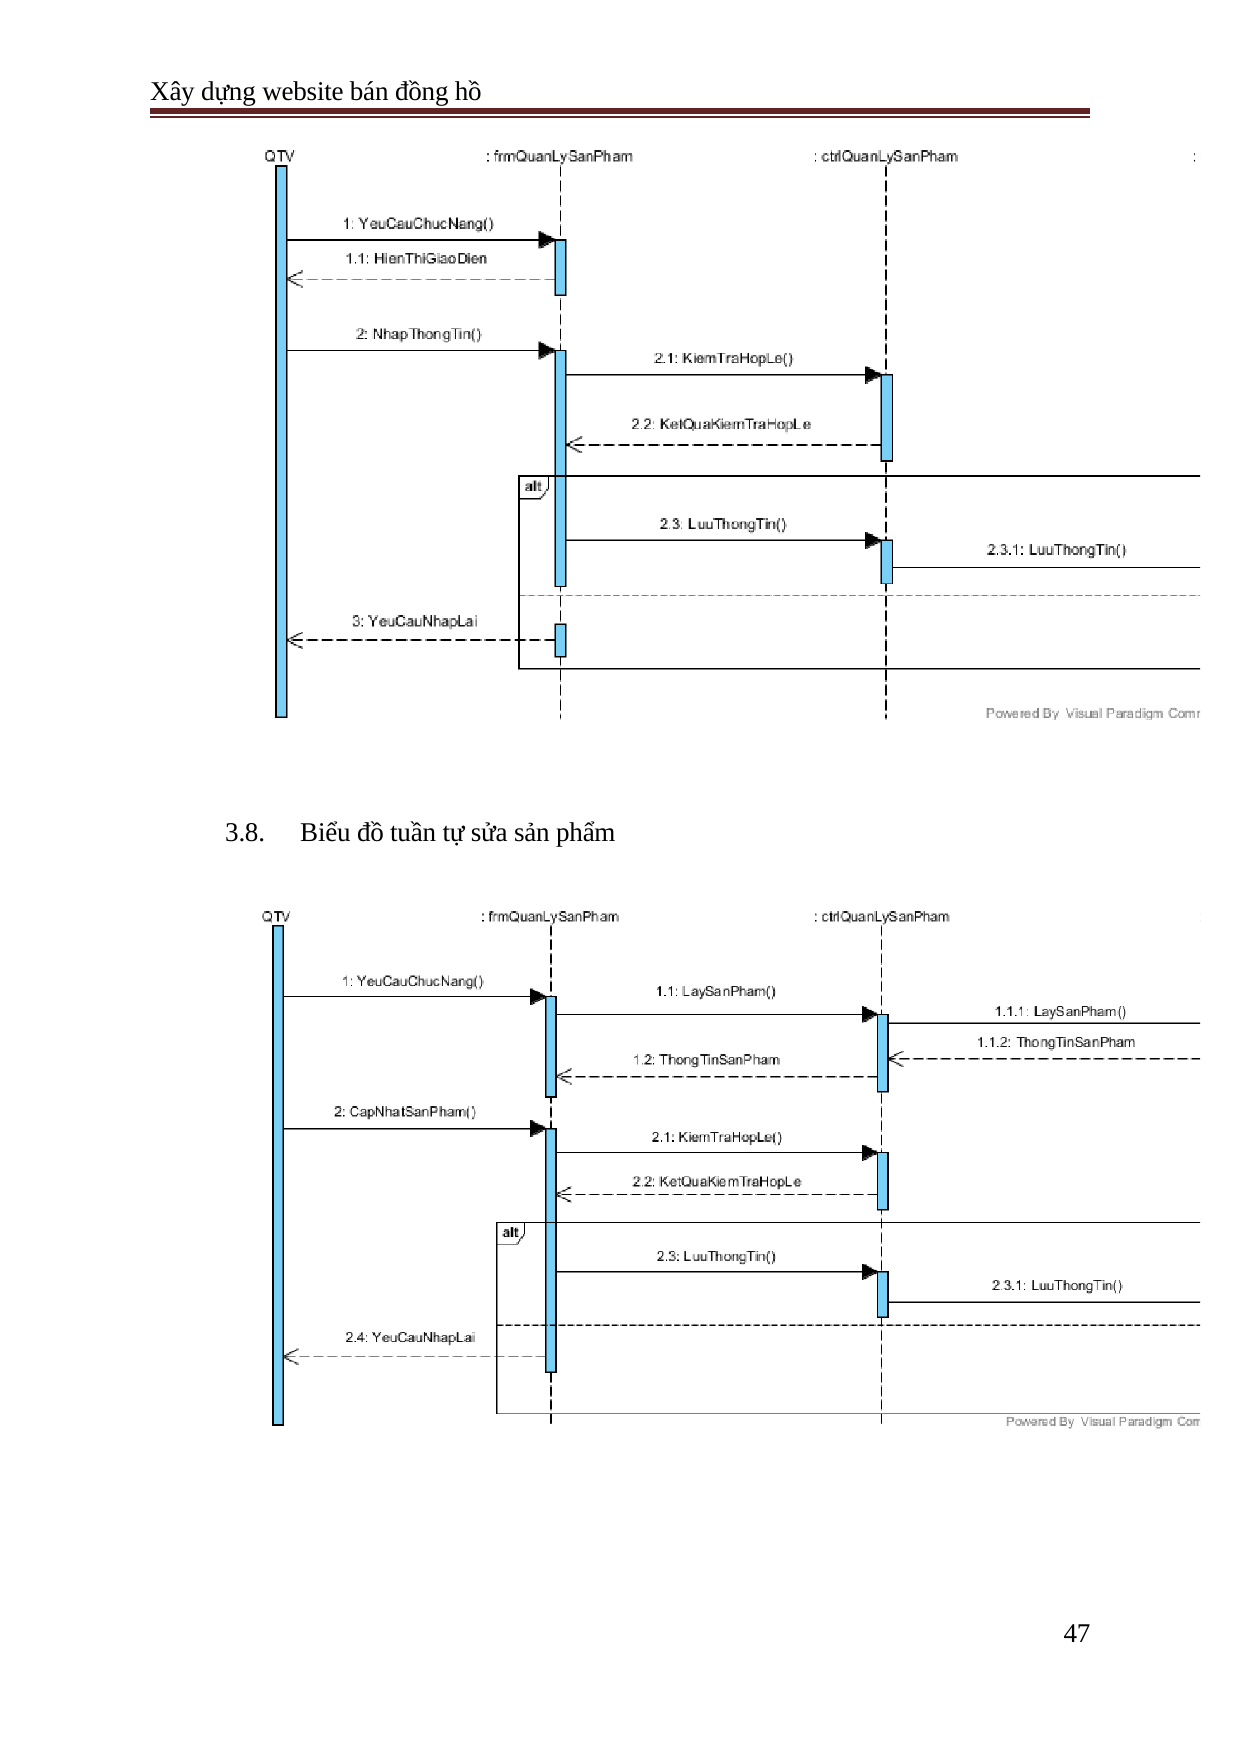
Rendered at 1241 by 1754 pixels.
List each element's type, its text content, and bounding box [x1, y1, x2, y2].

picture [225, 150, 1200, 735]
picture [225, 908, 1200, 1442]
list Biểu đồ tuần tự sửa sản phẩm [225, 816, 1090, 847]
